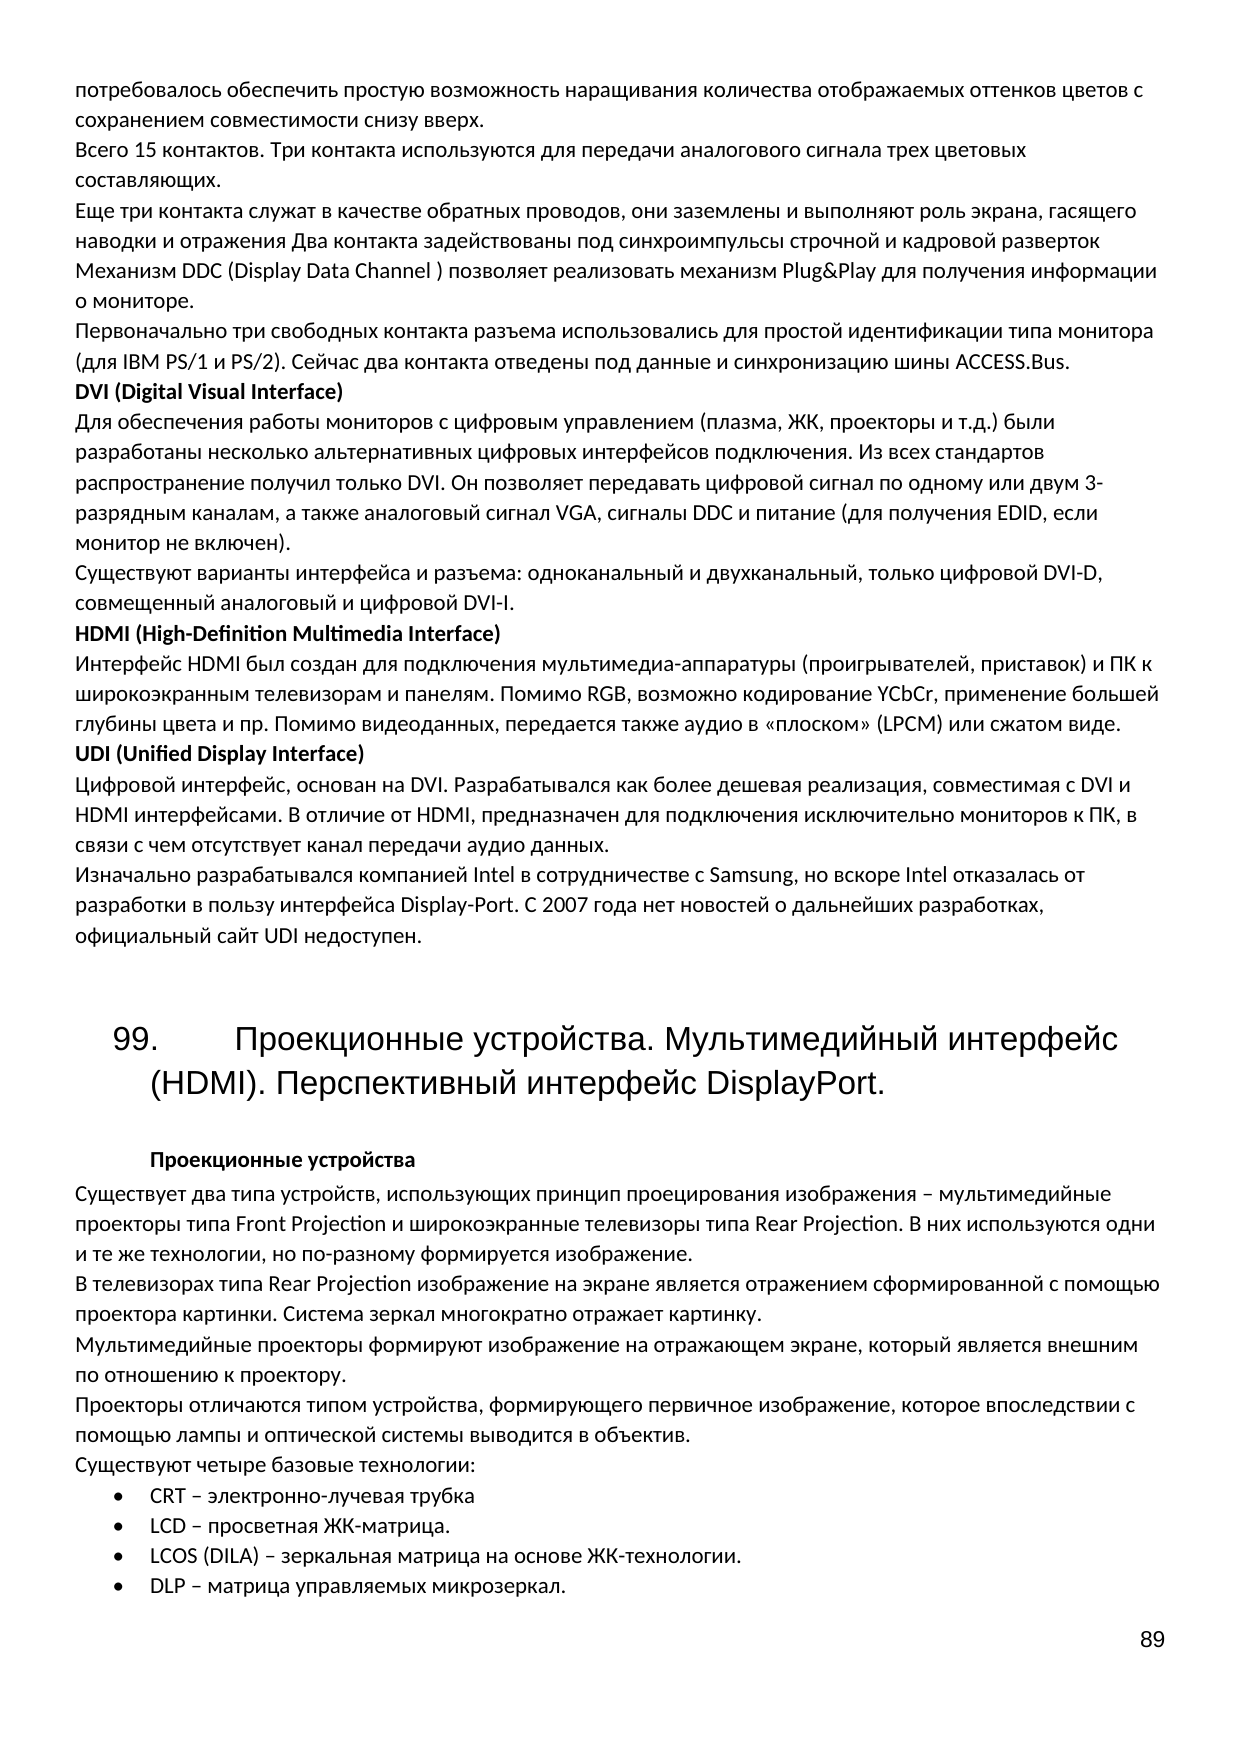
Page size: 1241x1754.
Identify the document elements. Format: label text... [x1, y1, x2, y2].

text DVI (Digital Visual Interface) [75, 377, 1165, 405]
text Существует два типа устройств, использующих принцип проецирования изображения – мультимедийные проекторы типа Front Projection и широкоэкранные телевизоры типа Rear Projection. В них используются одни и те же технологии, но по-разному формируется изображение. [75, 1179, 1165, 1267]
list CRT – электронно-лучевая трубка [112, 1481, 1165, 1509]
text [75, 75, 1165, 133]
list LCOS (DILA) – зеркальная матрица на основе ЖК-технологии. [112, 1541, 1165, 1569]
text HDMI (High-Definition Multimedia Interface) [75, 619, 1165, 647]
text Механизм DDC (Display Data Channel ) позволяет реализовать механизм Plug&Play для получения информации о мониторе. [75, 256, 1165, 314]
text UDI (Unified Display Interface) [75, 739, 1165, 768]
text Первоначально три свободных контакта разъема использовались для простой идентификации типа монитора (для IBM PS/1 и PS/2). Сейчас два контакта отведены под данные и синхронизацию шины ACCESS.Bus. [75, 317, 1165, 375]
text Проекторы отличаются типом устройства, формирующего первичное изображение, которое впоследствии с помощью лампы и оптической системы выводится в объектив. [75, 1390, 1165, 1448]
text Мультимедийные проекторы формируют изображение на отражающем экране, который является внешним по отношению к проектору. [75, 1330, 1165, 1388]
text Для обеспечения работы мониторов с цифровым управлением (плазма, ЖК, проекторы и т.д.) были разработаны несколько альтернативных цифровых интерфейсов подключения. Из всех стандартов распространение получил только DVI. Он позволяет передавать цифровой сигнал по одному или двум 3-разрядным каналам, а также аналоговый сигнал VGA, сигналы DDC и питание (для получения EDID, если монитор не включен). [75, 407, 1165, 556]
text Всего 15 контактов. Три контакта используются для передачи аналогового сигнала трех цветовых составляющих. [75, 135, 1165, 194]
subtitle Проекционные устройства. Мультимедийный интерфейс (HDMI). Перспективный интерфейс DisplayPort. [112, 1019, 1165, 1101]
text Цифровой интерфейс, основан на DVI. Разрабатывался как более дешевая реализация, совместимая с DVI и HDMI интерфейсами. В отличие от HDMI, предназначен для подключения исключительно мониторов к ПК, в связи с чем отсутствует канал передачи аудио данных. [75, 770, 1165, 858]
text Существуют варианты интерфейса и разъема: одноканальный и двухканальный, только цифровой DVI-D, совмещенный аналоговый и цифровой DVI-I. [75, 558, 1165, 617]
text В телевизорах типа Rear Projection изображение на экране является отражением сформированной с помощью проектора картинки. Система зеркал многократно отражает картинку. [75, 1269, 1165, 1327]
list DLP – матрица управляемых микрозеркал. [112, 1571, 1165, 1599]
text Изначально разрабатывался компанией Intel в сотрудничестве с Samsung, но вскоре Intel отказалась от разработки в пользу интерфейса Display-Port. С 2007 года нет новостей о дальнейших разработках, официальный сайт UDI недоступен. [75, 860, 1165, 949]
text Существуют четыре базовые технологии: [75, 1451, 1165, 1478]
text Еще три контакта служат в качестве обратных проводов, они заземлены и выполняют роль экрана, гасящего наводки и отражения Два контакта задействованы под синхроимпульсы строчной и кадровой разверток [75, 196, 1165, 254]
list LCD – просветная ЖК-матрица. [112, 1511, 1165, 1539]
text Интерфейс HDMI был создан для подключения мультимедиа-аппаратуры (проигрывателей, приставок) и ПК к широкоэкранным телевизорам и панелям. Помимо RGB, возможно кодирование YCbCr, применение большей глубины цвета и пр. Помимо видеоданных, передается также аудио в «плоском» (LPCM) или сжатом виде. [75, 649, 1165, 737]
text Проекционные устройства [75, 1146, 1165, 1174]
